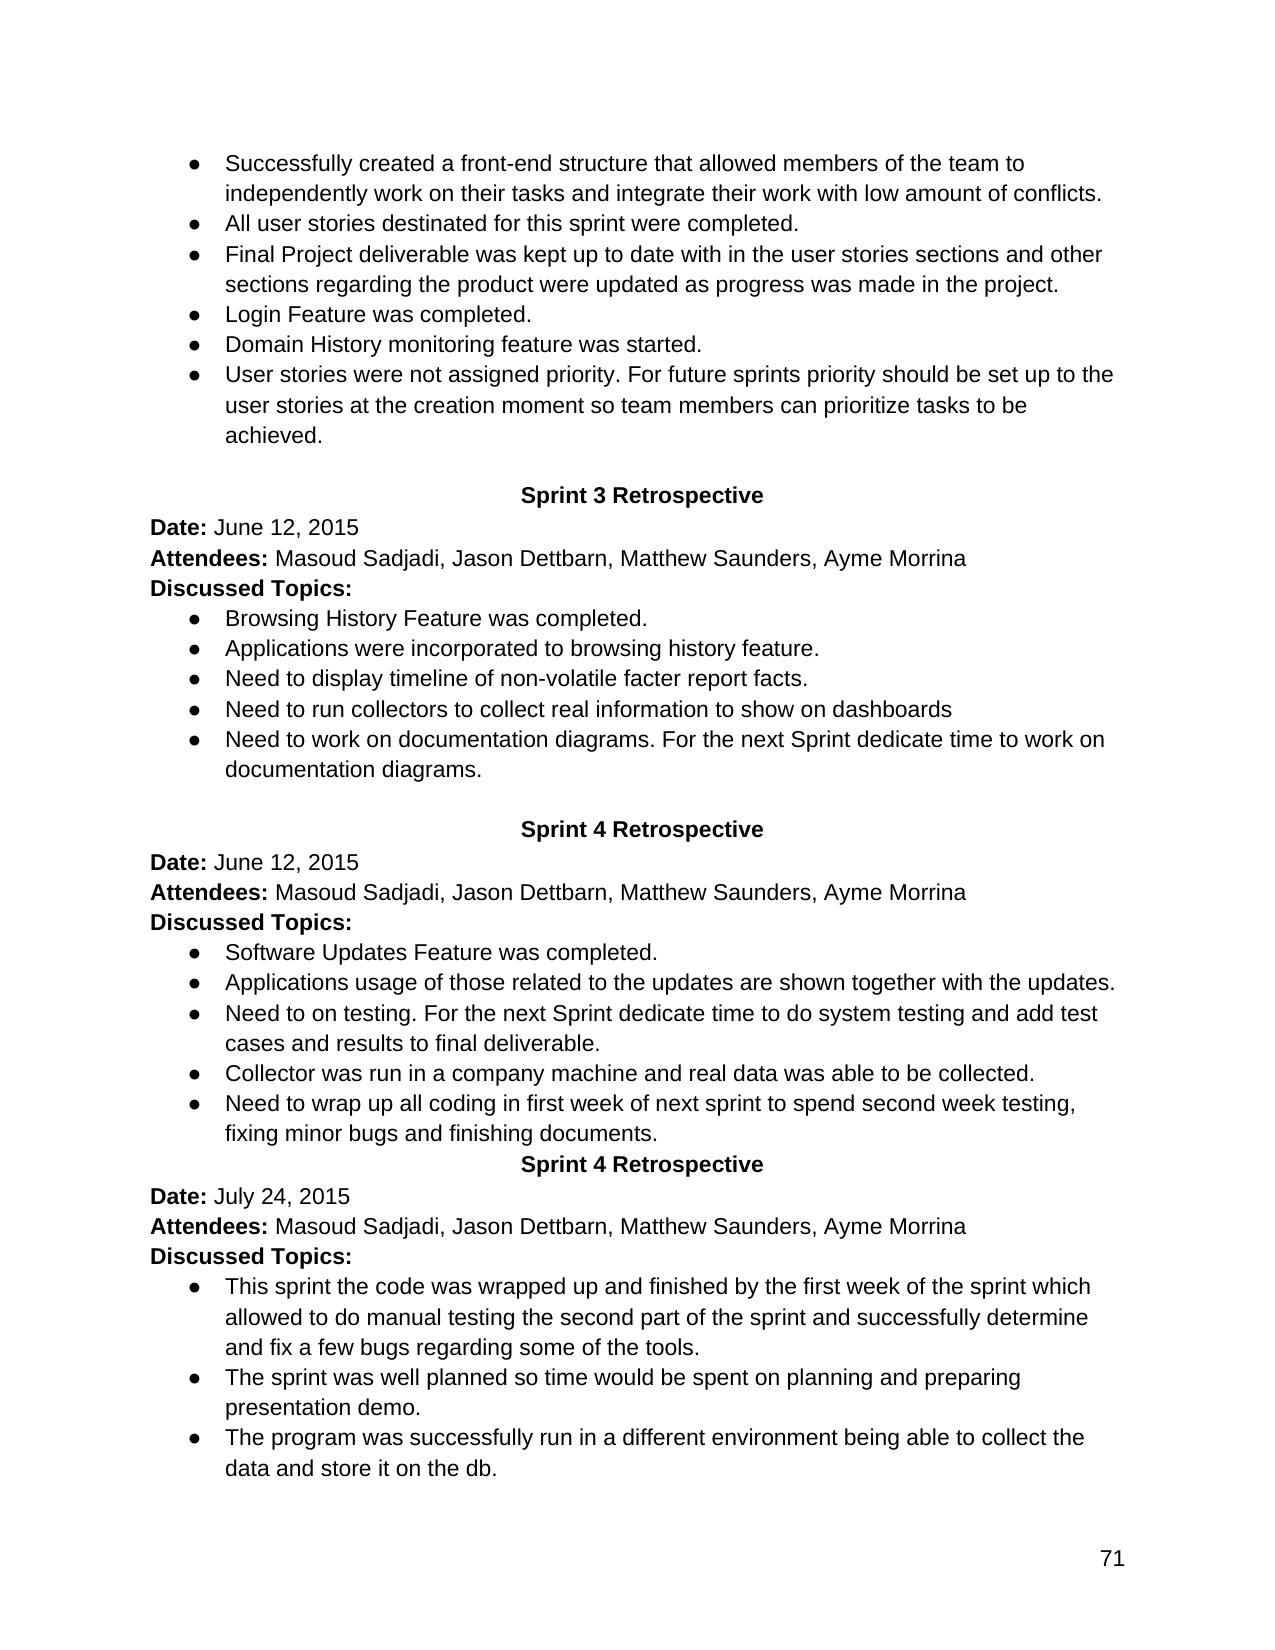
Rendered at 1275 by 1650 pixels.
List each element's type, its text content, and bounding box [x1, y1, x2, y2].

list Need to on testing. For the next Sprint dedicate time to do system testing and add test cases and results to final deliverable. [187, 999, 1125, 1056]
list Need to wrap up all coding in first week of next sprint to spend second week testing, fixing minor bugs and finishing documents. [187, 1090, 1125, 1147]
list The sprint was well planned so time would be spent on planning and preparing presentation demo. [187, 1364, 1125, 1421]
text Date: June 12, 2015 [150, 514, 1125, 541]
list Need to display timeline of non-volatile facter report facts. [187, 665, 1125, 692]
text Sprint 4 Retrospective [150, 1151, 1125, 1177]
list Applications usage of those related to the updates are shown together with the updates. [187, 969, 1125, 996]
text Discussed Topics: [150, 575, 1125, 601]
list The program was successfully run in a different environment being able to collect the data and store it on the db. [187, 1424, 1125, 1481]
text Sprint 4 Retrospective [150, 816, 1125, 843]
list Collector was run in a company machine and real data was able to be collected. [187, 1060, 1125, 1086]
text Sprint 3 Retrospective [150, 482, 1125, 509]
list User stories were not assigned priority. For future sprints priority should be set up to the user stories at the creation moment so team members can prioritize tasks to be achieved. [187, 361, 1125, 448]
text Discussed Topics: [150, 1243, 1125, 1269]
text Date: July 24, 2015 [150, 1183, 1125, 1209]
text Attendees: Masoud Sadjadi, Jason Dettbarn, Matthew Saunders, Ayme Morrina [150, 544, 1125, 571]
text Attendees: Masoud Sadjadi, Jason Dettbarn, Matthew Saunders, Ayme Morrina [150, 879, 1125, 905]
list Need to work on documentation diagrams. For the next Sprint dedicate time to work on documentation diagrams. [187, 726, 1125, 782]
text Date: June 12, 2015 [150, 848, 1125, 875]
list This sprint the code was wrapped up and finished by the first week of the sprint which allowed to do manual testing the second part of the sprint and successfully determine and fix a few bugs regarding some of the tools. [187, 1273, 1125, 1360]
text Attendees: Masoud Sadjadi, Jason Dettbarn, Matthew Saunders, Ayme Morrina [150, 1213, 1125, 1239]
list Successfully created a front-end structure that allowed members of the team to independently work on their tasks and integrate their work with low amount of conflicts. [187, 150, 1125, 207]
list Applications were incorporated to browsing history feature. [187, 635, 1125, 662]
list All user stories destinated for this sprint were completed. [187, 210, 1125, 237]
text Discussed Topics: [150, 909, 1125, 935]
list Need to run collectors to collect real information to show on dashboards [187, 696, 1125, 722]
list Browsing History Feature was completed. [187, 605, 1125, 631]
list Login Feature was completed. [187, 301, 1125, 327]
list Domain History monitoring feature was started. [187, 331, 1125, 358]
list Final Project deliverable was kept up to date with in the user stories sections and other sections regarding the product were updated as progress was made in the project. [187, 241, 1125, 297]
list Software Updates Feature was completed. [187, 939, 1125, 966]
